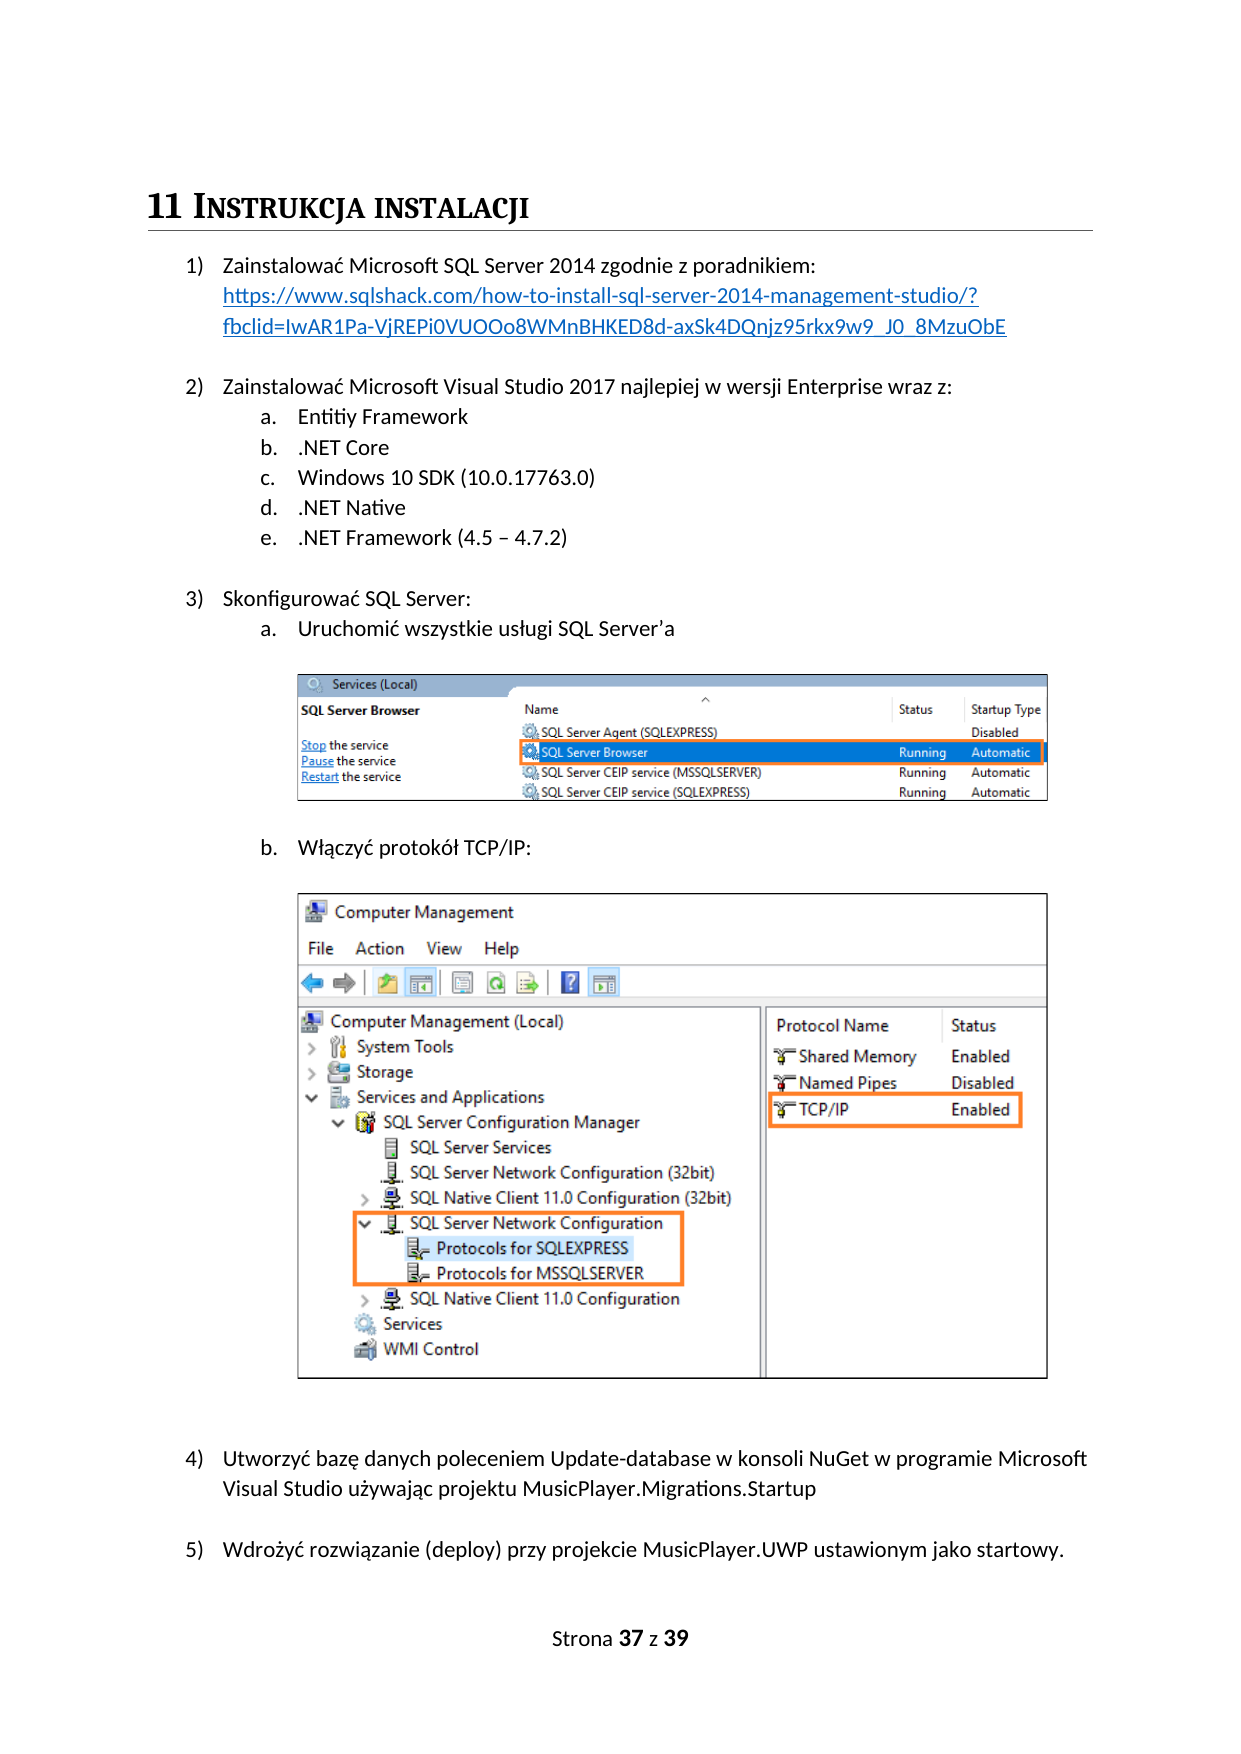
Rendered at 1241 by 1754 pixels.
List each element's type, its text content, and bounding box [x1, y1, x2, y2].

list Włączyć protokół TCP/IP: [260, 833, 1093, 861]
list Skonfigurować SQL Server: [185, 584, 1093, 612]
list Zainstalować Microsoft SQL Server 2014 zgodnie z poradnikiem: https://www.sqlshack.com/how-to-install-sql-server-2014-management-studio/?fbclid=IwAR1Pa-VjREPi0VUOOo8WMnBHKED8d-axSk4DQnjz95rkx9w9_J0_8MzuObE [185, 251, 1093, 340]
subtitle Instrukcja instalacji [148, 185, 1093, 230]
picture [297, 893, 1048, 1379]
list Wdrożyć rozwiązanie (deploy) przy projekcie MusicPlayer.UWP ustawionym jako startowy. [185, 1535, 1093, 1563]
list .NET Core [260, 433, 1093, 461]
list .NET Framework (4.5 – 4.7.2) [260, 523, 1093, 551]
list Windows 10 SDK (10.0.17763.0) [260, 463, 1093, 491]
list Zainstalować Microsoft Visual Studio 2017 najlepiej w wersji Enterprise wraz z: [185, 372, 1093, 400]
picture [297, 674, 1048, 801]
list Uruchomić wszystkie usługi SQL Server’a [260, 614, 1093, 642]
list Utworzyć bazę danych poleceniem Update-database w konsoli NuGet w programie Microsoft Visual Studio używając projektu MusicPlayer.Migrations.Startup [185, 1444, 1093, 1502]
list .NET Native [260, 493, 1093, 521]
list Entitiy Framework [260, 402, 1093, 431]
